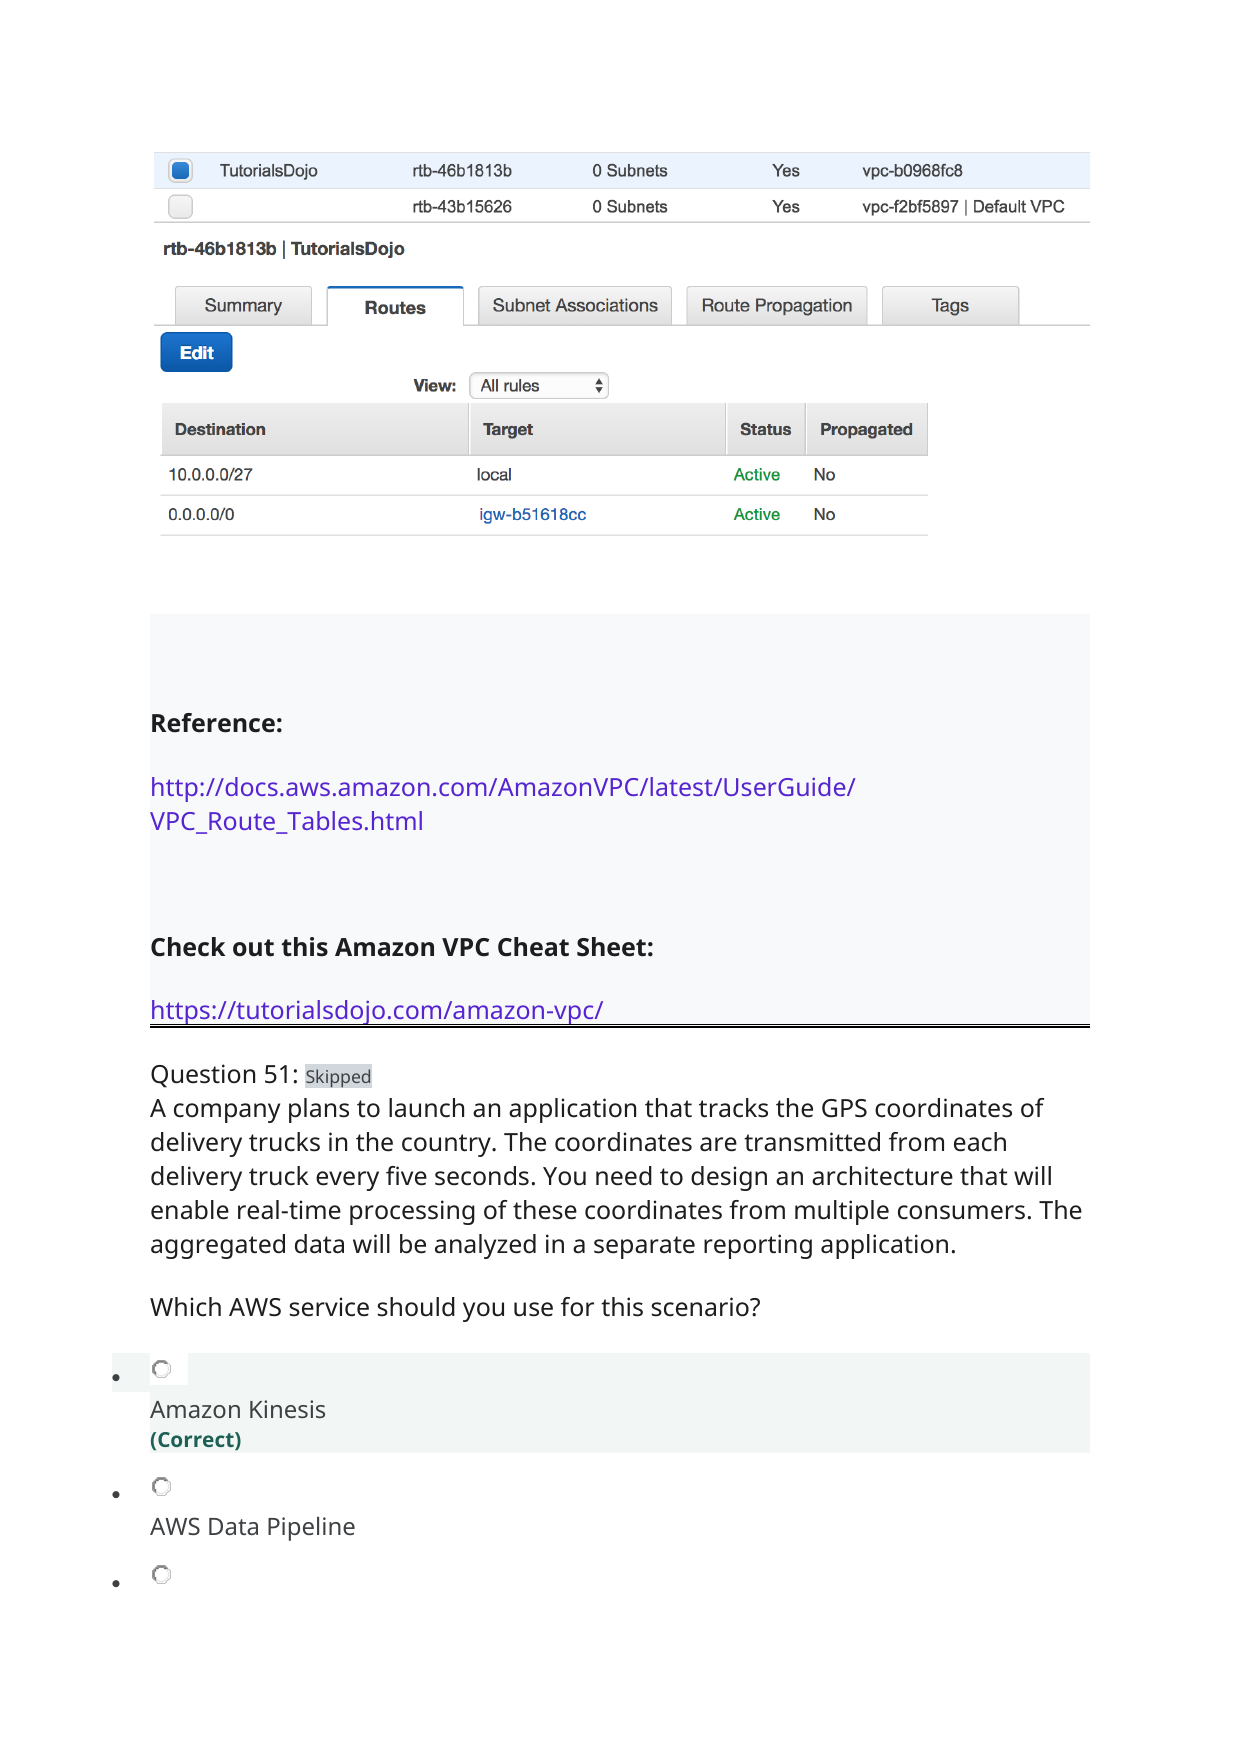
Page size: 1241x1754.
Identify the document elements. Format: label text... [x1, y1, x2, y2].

text (Correct) [150, 1425, 1090, 1453]
text https://tutorialsdojo.com/amazon-vpc/ [150, 993, 1090, 1024]
text Reference: [150, 706, 1090, 740]
text http://docs.aws.amazon.com/AmazonVPC/latest/UserGuide/VPC_Route_Tables.html [150, 769, 1090, 837]
picture [150, 150, 1091, 614]
text AWS Data Pipeline [150, 1509, 1090, 1542]
text A company plans to launch an application that tracks the GPS coordinates of delivery trucks in the country. The coordinates are transmitted from each delivery truck every five seconds. You need to design an architecture that will enable real-time processing of these coordinates from multiple consumers. The aggregated data will be analyzed in a separate reporting application. [150, 1090, 1090, 1261]
text Amazon Kinesis [150, 1392, 1090, 1425]
text Question 51: Skipped [150, 1056, 1090, 1090]
list ​ [112, 1470, 1090, 1509]
list ​ [112, 1353, 1090, 1392]
text Check out this Amazon VPC Cheat Sheet: [150, 930, 1090, 964]
list ​ [112, 1559, 1090, 1598]
text Which AWS service should you use for this scenario? [150, 1290, 1090, 1324]
